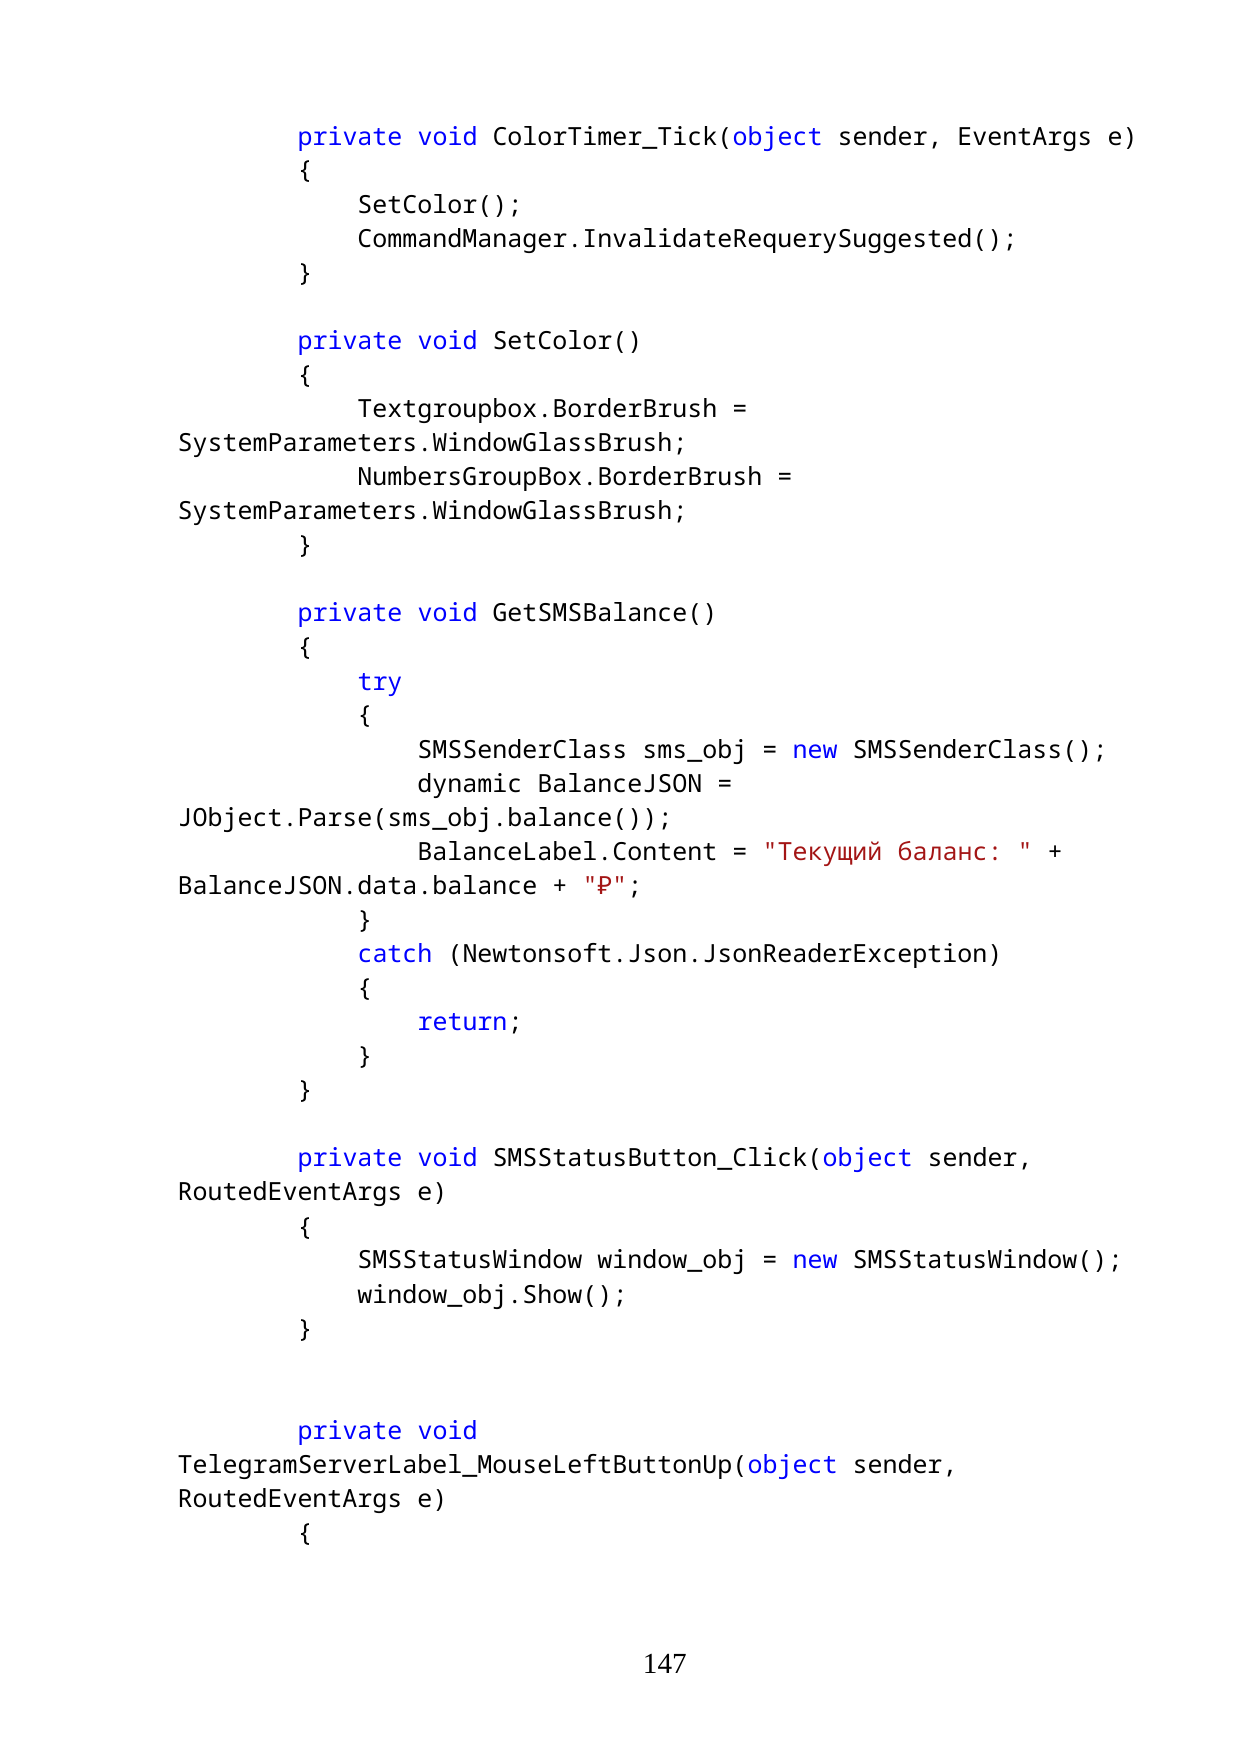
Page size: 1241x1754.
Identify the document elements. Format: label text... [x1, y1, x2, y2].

text private void TelegramServerLabel_MouseLeftButtonUp(object sender, RoutedEventArgs e) [177, 1412, 1152, 1515]
text SMSSenderClass sms_obj = new SMSSenderClass(); [177, 731, 1152, 765]
text return; [177, 1004, 1152, 1038]
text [177, 220, 1152, 254]
text SetColor(); [177, 186, 1152, 220]
text { [177, 1515, 1152, 1549]
text { [177, 1208, 1152, 1242]
text { [177, 697, 1152, 731]
text catch (Newtonsoft.Json.JsonReaderException) [177, 936, 1152, 970]
text private void GetSMSBalance() [177, 595, 1152, 629]
text } [177, 902, 1152, 936]
text private void ColorTimer_Tick(object sender, EventArgs e) [177, 118, 1152, 152]
text } [177, 1072, 1152, 1106]
text private void SMSStatusButton_Click(object sender, RoutedEventArgs e) [177, 1140, 1152, 1208]
text Textgroupbox.BorderBrush = SystemParameters.WindowGlassBrush; [177, 391, 1152, 459]
text private void SetColor() [177, 322, 1152, 357]
text NumbersGroupBox.BorderBrush = SystemParameters.WindowGlassBrush; [177, 459, 1152, 527]
text { [177, 357, 1152, 391]
text } [177, 254, 1152, 288]
text window_obj.Show(); [177, 1276, 1152, 1310]
text BalanceLabel.Content = "Текущий баланс: " + BalanceJSON.data.balance + "₽"; [177, 833, 1152, 902]
text { [177, 970, 1152, 1004]
text try [177, 663, 1152, 697]
text } [177, 1038, 1152, 1072]
text { [177, 152, 1152, 186]
text dynamic BalanceJSON = JObject.Parse(sms_obj.balance()); [177, 765, 1152, 833]
text SMSStatusWindow window_obj = new SMSStatusWindow(); [177, 1242, 1152, 1276]
text { [177, 629, 1152, 663]
text } [177, 1310, 1152, 1344]
text } [177, 527, 1152, 561]
